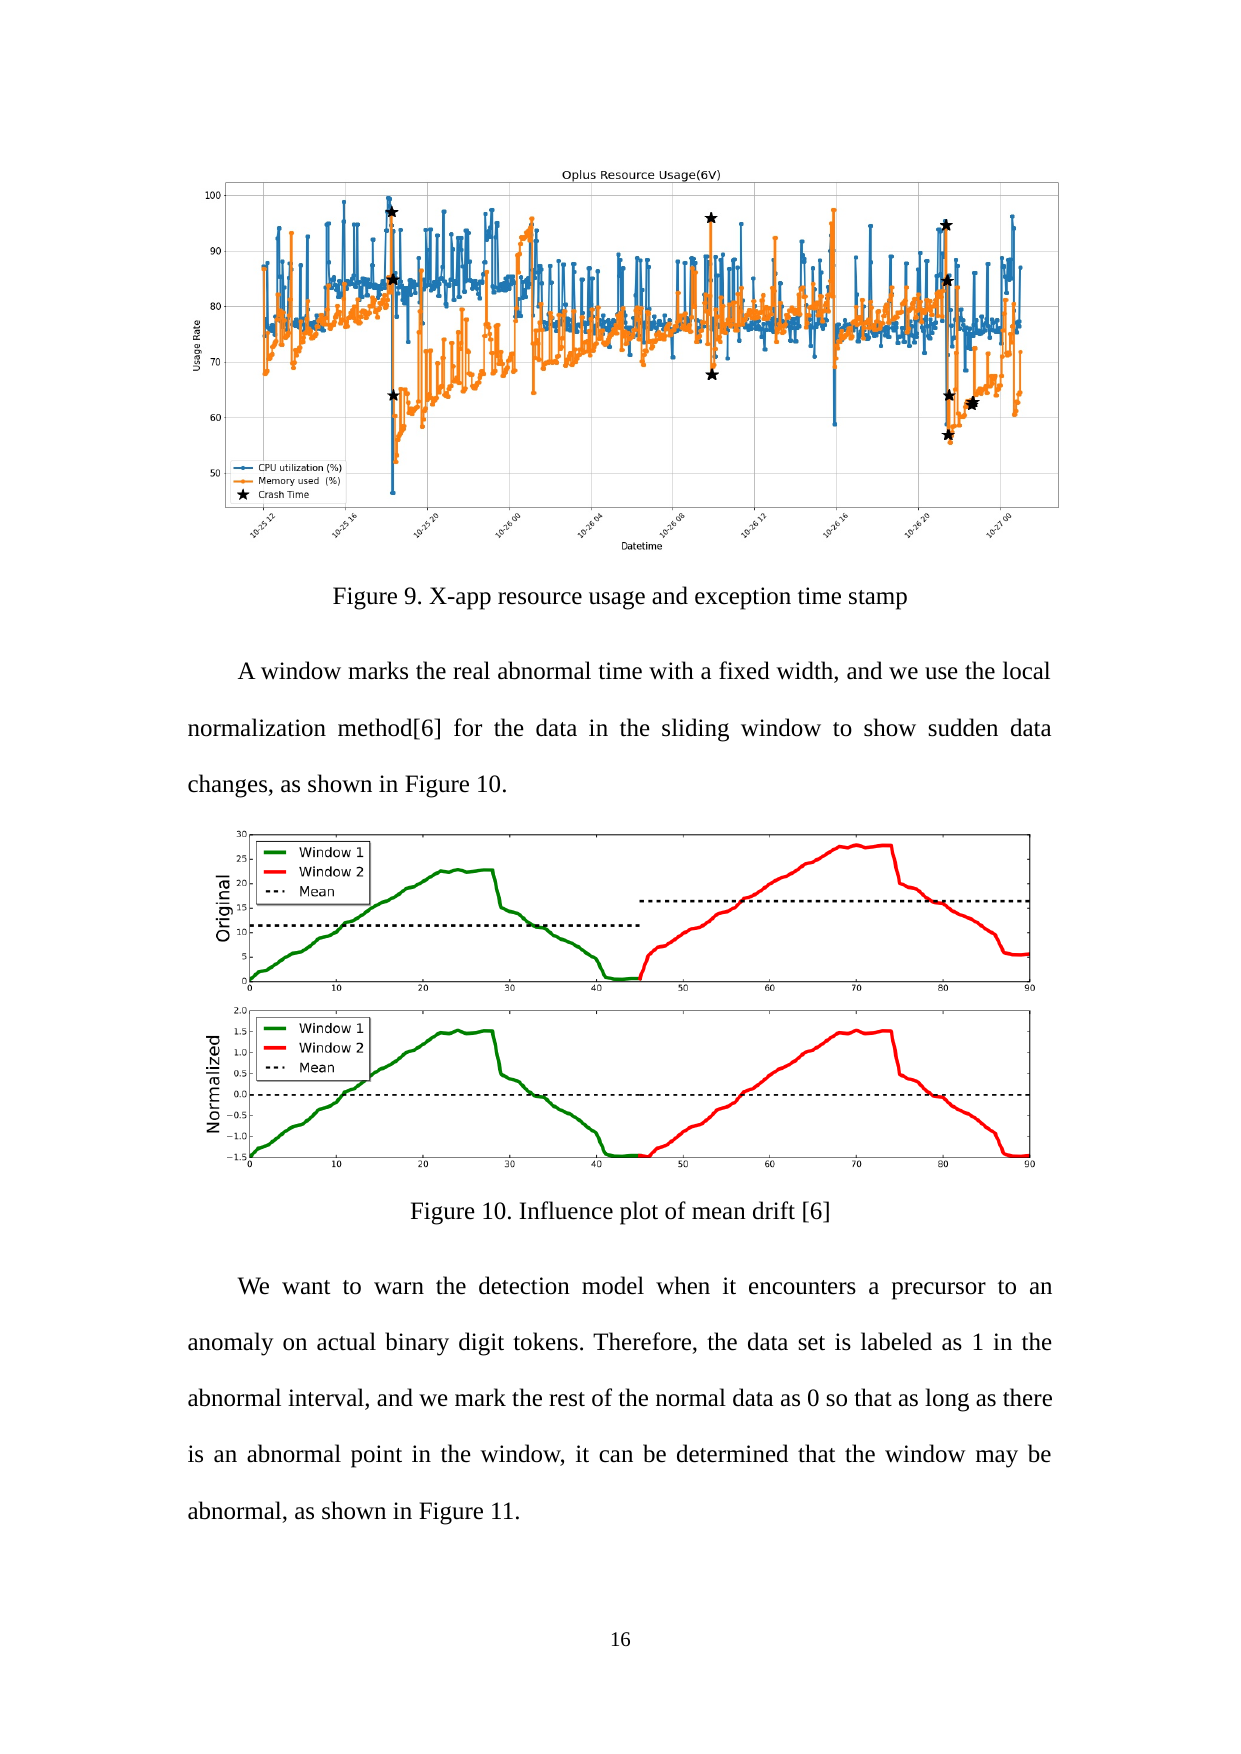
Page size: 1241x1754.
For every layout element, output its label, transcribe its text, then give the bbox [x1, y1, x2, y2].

picture [187, 164, 1063, 561]
text We want to warn the detection model when it encounters a precursor to an anomaly on actual binary digit tokens. Therefore, the data set is labeled as 1 in the abnormal interval, and we mark the rest of the normal data as 0 so that as long as there is an abnormal point in the window, it can be determined that the window may be abnormal, as shown in Figure 11. [187, 1266, 1053, 1529]
text A window marks the real abnormal time with a fixed width, and we use the local normalization method[6] for the data in the sliding window to show sudden data changes, as shown in Figure 10. [187, 652, 1053, 802]
picture [198, 816, 1042, 1171]
